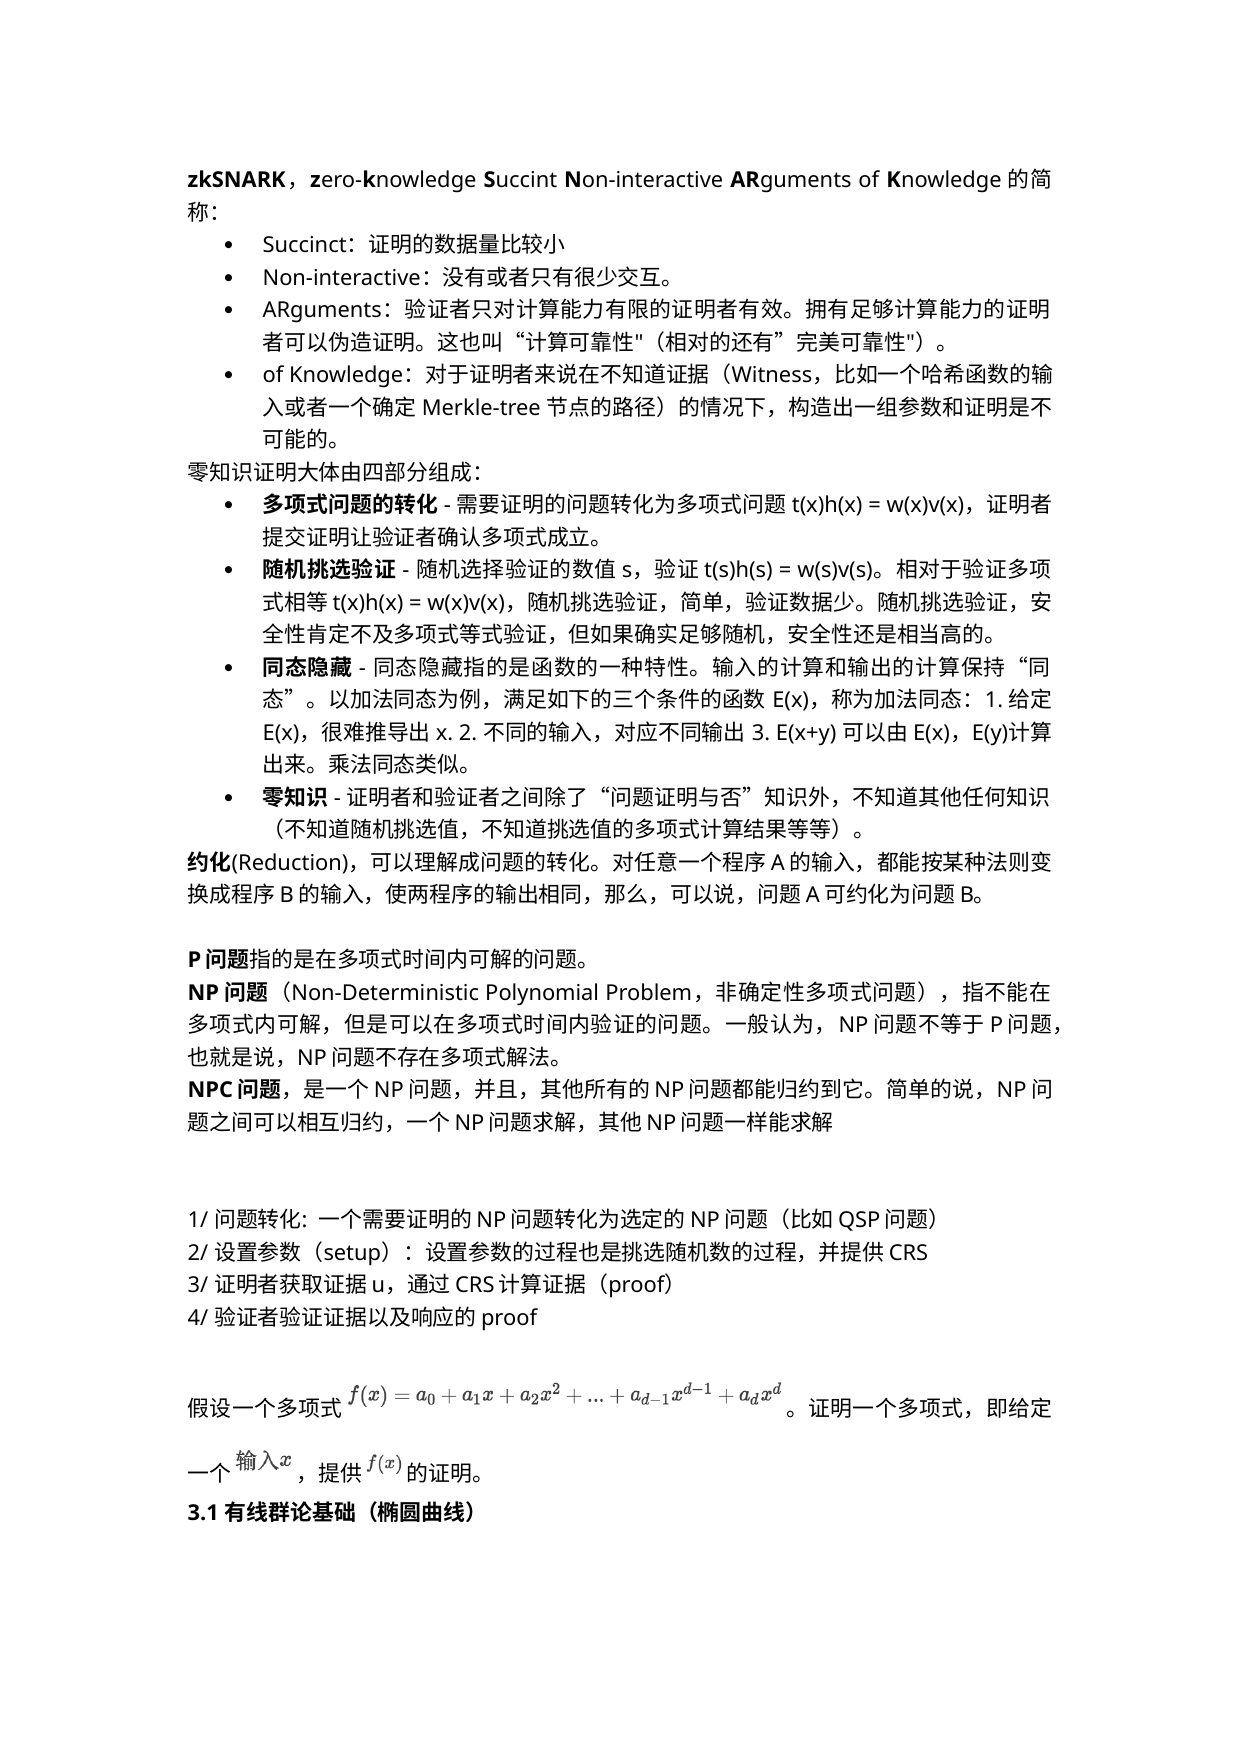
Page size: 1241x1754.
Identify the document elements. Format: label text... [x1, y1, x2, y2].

text 3/ 证明者获取证据u，通过CRS计算证据（proof） [187, 1267, 1053, 1299]
text 2/ 设置参数（setup）：设置参数的过程也是挑选随机数的过程，并提供CRS [187, 1234, 1053, 1267]
text 1/ 问题转化: 一个需要证明的NP问题转化为选定的NP问题（比如QSP问题） [187, 1202, 1053, 1234]
text NPC问题，是一个NP问题，并且，其他所有的NP问题都能归约到它。简单的说，NP问题之间可以相互归约，一个NP问题求解，其他NP问题一样能求解 [187, 1072, 1053, 1137]
picture [231, 1435, 297, 1482]
list Succinct：证明的数据量比较小 [225, 227, 1053, 259]
text P问题指的是在多项式时间内可解的问题。 [187, 942, 1053, 974]
list of Knowledge：对于证明者来说在不知道证据（Witness，比如一个哈希函数的输入或者一个确定 Merkle-tree 节点的路径）的情况下，构造出一组参数和证明是不可能的。 [225, 357, 1053, 454]
text zkSNARK，zero-knowledge Succint Non-interactive ARguments of Knowledge的简称： [187, 162, 1053, 227]
text 3.1 有线群论基础（椭圆曲线） [187, 1494, 1053, 1527]
list Non-interactive：没有或者只有很少交互。 [225, 259, 1053, 292]
text 假设一个多项式。证明一个多项式，即给定一个，提供的证明。 [187, 1364, 1053, 1494]
list 同态隐藏 - 同态隐藏指的是函数的一种特性。输入的计算和输出的计算保持“同态”。以加法同态为例，满足如下的三个条件的函数E(x)，称为加法同态：1. 给定 E(x)，很难推导出x. 2. 不同的输入，对应不同输出 3. E(x+y) 可以由 E(x)，E(y)计算出来。乘法同态类似。 [225, 649, 1053, 779]
list 多项式问题的转化 - 需要证明的问题转化为多项式问题 t(x)h(x) = w(x)v(x)，证明者提交证明让验证者确认多项式成立。 [225, 487, 1053, 552]
list 零知识 - 证明者和验证者之间除了“问题证明与否”知识外，不知道其他任何知识（不知道随机挑选值，不知道挑选值的多项式计算结果等等）。 [225, 779, 1053, 844]
list 随机挑选验证 - 随机选择验证的数值s，验证t(s)h(s) = w(s)v(s)。相对于验证多项式相等t(x)h(x) = w(x)v(x)，随机挑选验证，简单，验证数据少。随机挑选验证，安全性肯定不及多项式等式验证，但如果确实足够随机，安全性还是相当高的。 [225, 552, 1053, 649]
list ARguments：验证者只对计算能力有限的证明者有效。拥有足够计算能力的证明者可以伪造证明。这也叫“计算可靠性"（相对的还有”完美可靠性"）。 [225, 292, 1053, 357]
text 4/ 验证者验证证据以及响应的proof [187, 1299, 1053, 1332]
text NP问题（Non-Deterministic Polynomial Problem，非确定性多项式问题），指不能在多项式内可解，但是可以在多项式时间内验证的问题。一般认为，NP问题不等于P问题，也就是说，NP问题不存在多项式解法。 [187, 974, 1053, 1072]
text 零知识证明大体由四部分组成： [187, 454, 1053, 487]
picture [343, 1371, 787, 1416]
picture [362, 1442, 407, 1482]
text 约化(Reduction)，可以理解成问题的转化。对任意一个程序A的输入，都能按某种法则变换成程序B的输入，使两程序的输出相同，那么，可以说，问题A可约化为问题B。 [187, 844, 1053, 909]
